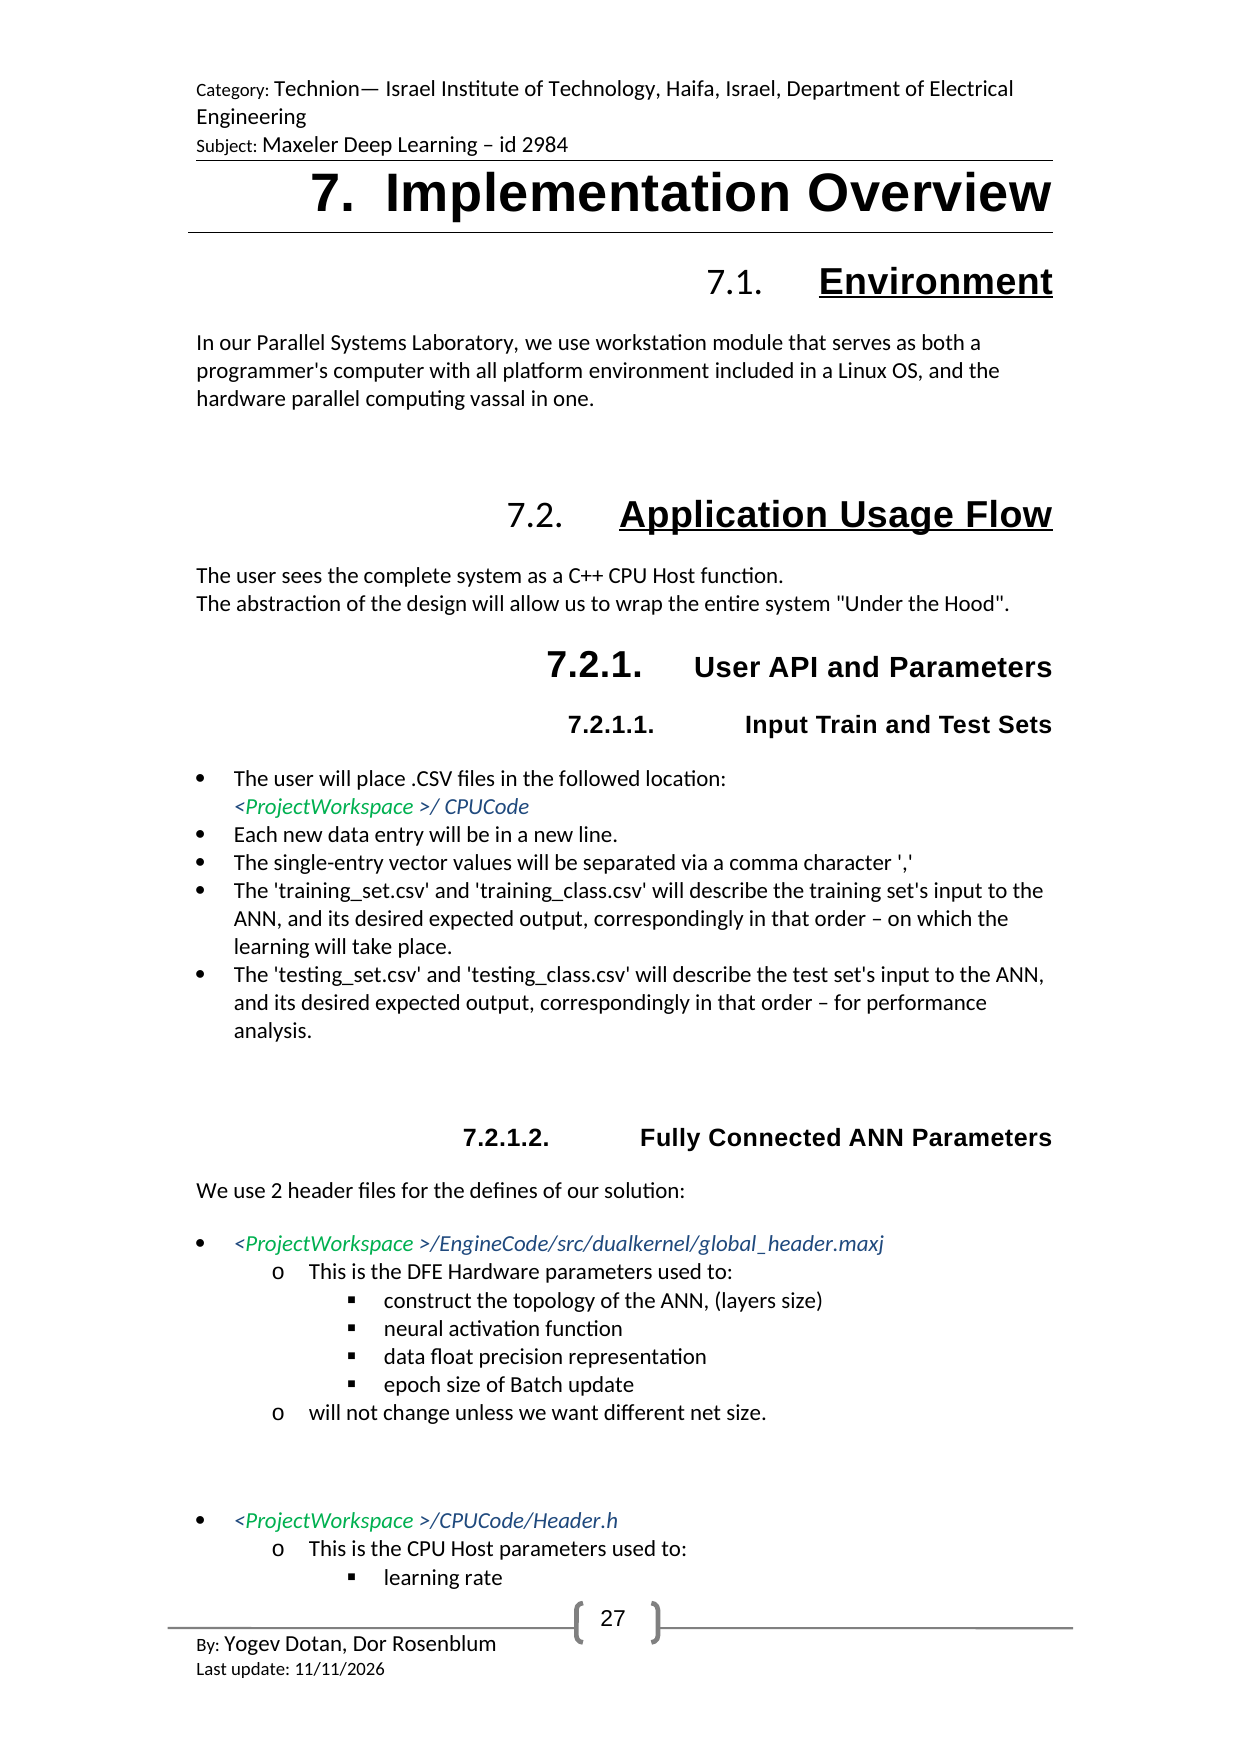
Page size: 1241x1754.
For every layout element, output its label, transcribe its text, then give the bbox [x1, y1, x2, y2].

text In our Parallel Systems Laboratory, we use workstation module that serves as both a programmer's computer with all platform environment included in a Linux OS, and the hardware parallel computing vassal in one. [196, 328, 1053, 412]
subtitle Implementation Overview [187, 161, 1053, 233]
list <ProjectWorkspace >/EngineCode/src/dualkernel/global_header.maxj [196, 1229, 1053, 1257]
list learning rate [346, 1563, 1053, 1591]
list This is the DFE Hardware parameters used to: [271, 1257, 1053, 1286]
list This is the CPU Host parameters used to: [271, 1534, 1053, 1563]
text The user sees the complete system as a C++ CPU Host function. The abstraction of the design will allow us to wrap the entire system "Under the Hood". [196, 561, 1053, 617]
list The user will place .CSV files in the followed location: <ProjectWorkspace >/ CPUCode [196, 764, 1053, 820]
list Each new data entry will be in a new line. [196, 820, 1053, 848]
subtitle Application Usage Flow [187, 491, 1053, 536]
list neural activation function [346, 1314, 1053, 1342]
list data float precision representation [346, 1342, 1053, 1371]
list The single-entry vector values will be separated via a comma character ',' [196, 848, 1053, 876]
subtitle Input Train and Test Sets [196, 711, 1053, 739]
subtitle User API and Parameters [196, 642, 1053, 686]
subtitle Environment [187, 258, 1053, 303]
list construct the topology of the ANN, (layers size) [346, 1286, 1053, 1314]
list The 'testing_set.csv' and 'testing_class.csv' will describe the test set's input to the ANN, and its desired expected output, correspondingly in that order – for performance analysis. [196, 960, 1053, 1044]
list will not change unless we want different net size. [271, 1398, 1053, 1428]
text We use 2 header files for the defines of our solution: [196, 1176, 1053, 1204]
list epoch size of Batch update [346, 1371, 1053, 1398]
subtitle Fully Connected ANN Parameters [196, 1122, 1053, 1151]
list <ProjectWorkspace >/CPUCode/Header.h [196, 1506, 1053, 1534]
list The 'training_set.csv' and 'training_class.csv' will describe the training set's input to the ANN, and its desired expected output, correspondingly in that order – on which the learning will take place. [196, 876, 1053, 960]
